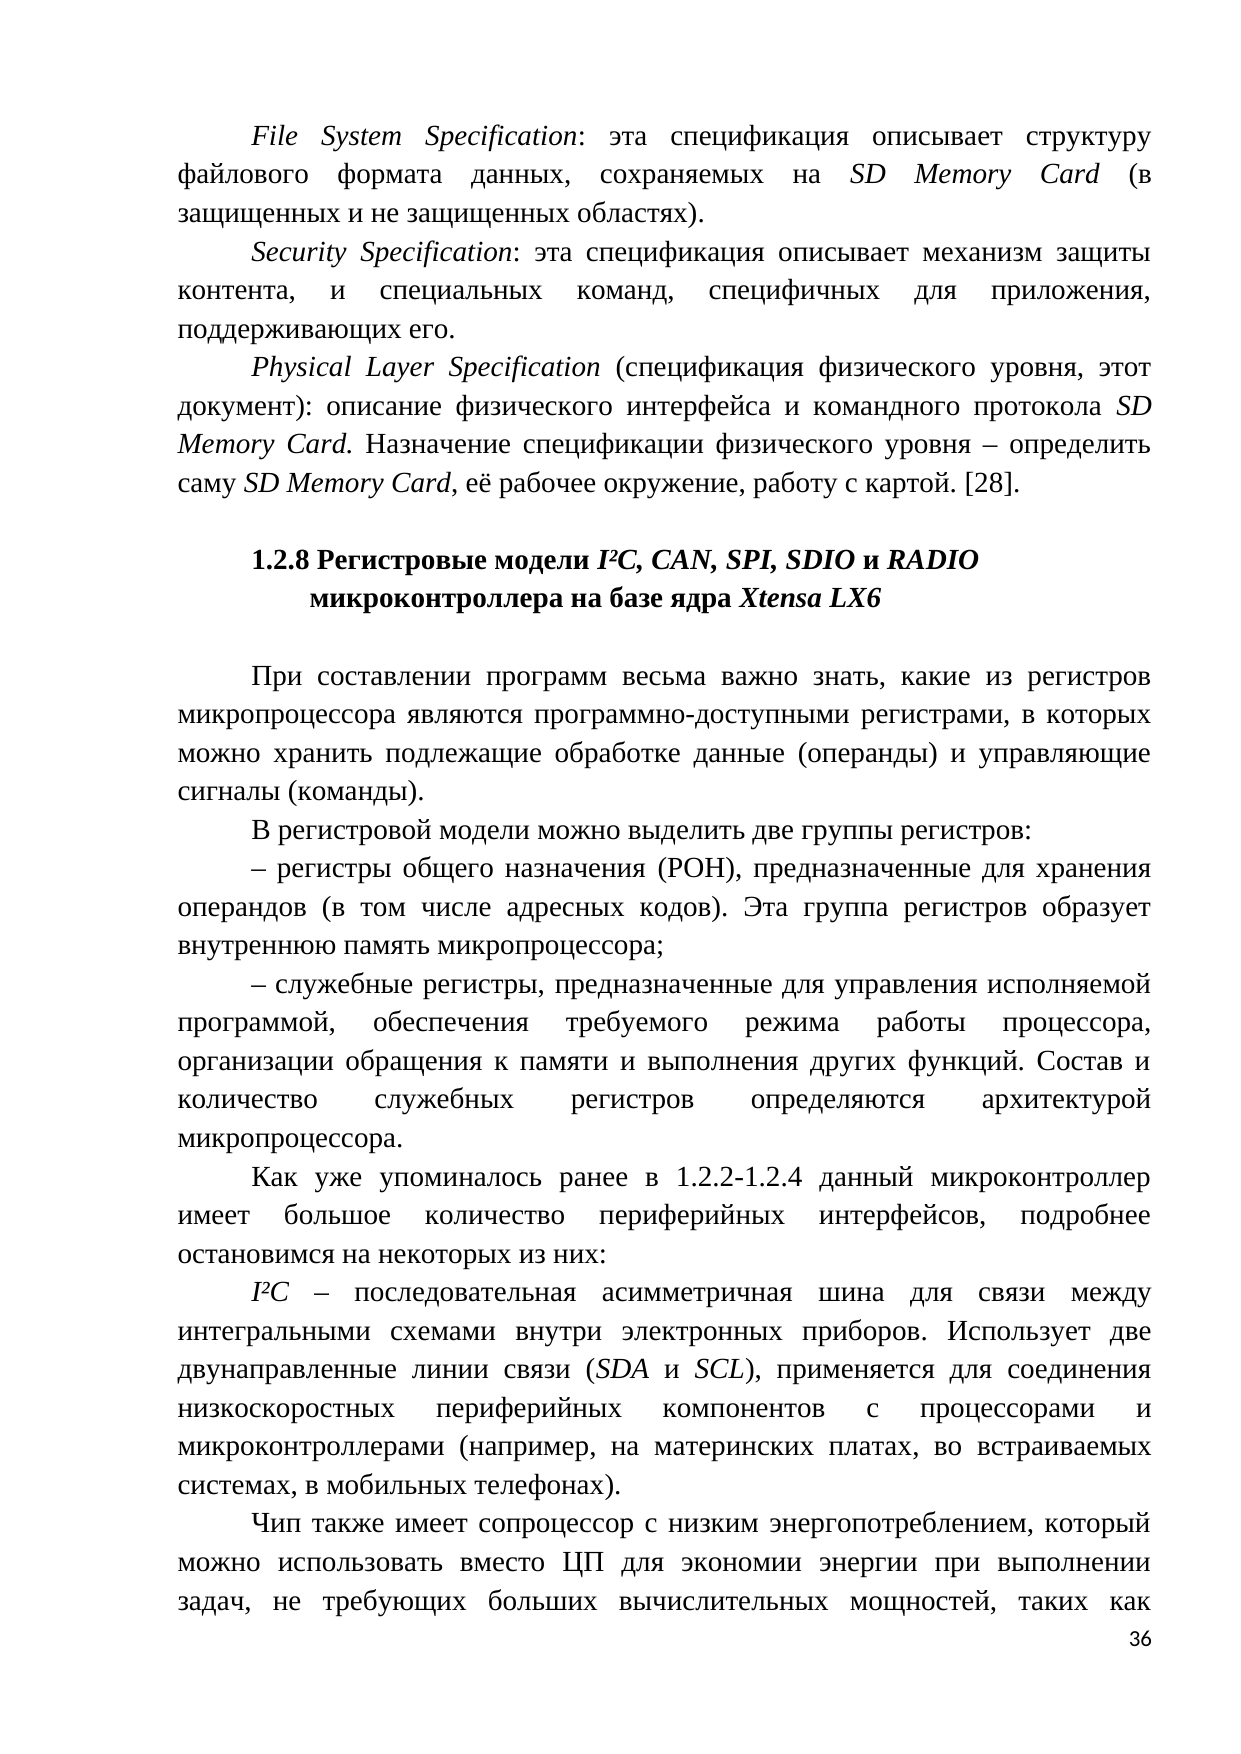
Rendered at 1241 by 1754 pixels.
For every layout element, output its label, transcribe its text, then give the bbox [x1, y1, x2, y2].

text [177, 1506, 1152, 1616]
text В регистровой модели можно выделить две группы регистров: [177, 812, 1152, 845]
text File System Specification: эта спецификация описывает структуру файлового формата данных, сохраняемых на SD Memory Card (в защищенных и не защищенных областях). [177, 118, 1152, 229]
text Как уже упоминалось ранее в 1.2.2-1.2.4 данный микроконтроллер имеет большое количество периферийных интерфейсов, подробнее остановимся на некоторых из них: [177, 1159, 1152, 1269]
text микроконтроллера на базе ядра Xtensa LX6 [177, 581, 1152, 614]
text 1.2.8 Регистровые модели I²C, CAN, SPI, SDIO и RADIO [177, 542, 1152, 576]
text Security Specification: эта спецификация описывает механизм защиты контента, и специальных команд, специфичных для приложения, поддерживающих его. [177, 234, 1152, 344]
text – регистры общего назначения (РОН), предназначенные для хранения операндов (в том числе адресных кодов). Эта группа регистров образует внутреннюю память микропроцессора; [177, 850, 1152, 961]
text I²C – последовательная асимметричная шина для связи между интегральными схемами внутри электронных приборов. Использует две двунаправленные линии связи (SDA и SCL), применяется для соединения низкоскоростных периферийных компонентов с процессорами и микроконтроллерами (например, на материнских платах, во встраиваемых системах, в мобильных телефонах). [177, 1385, 1152, 1501]
text Physical Layer Specification (спецификация физического уровня, этот документ): описание физического интерфейса и командного протокола SD Memory Card. Назначение спецификации физического уровня – определить саму SD Memory Card, её рабочее окружение, работу с картой. [28]. [177, 349, 1152, 498]
text I²C – последовательная асимметричная шина для связи между интегральными схемами внутри электронных приборов. Использует две двунаправленные линии связи (SDA и SCL), применяется для соединения низкоскоростных периферийных компонентов с процессорами и микроконтроллерами (например, на материнских платах, во встраиваемых системах, в мобильных телефонах). [177, 1274, 1152, 1313]
text При составлении программ весьма важно знать, какие из регистров микропроцессора являются программно-доступными регистрами, в которых можно хранить подлежащие обработке данные (операнды) и управляющие сигналы (команды). [177, 658, 1152, 807]
text – служебные регистры, предназначенные для управления исполняемой программой, обеспечения требуемого режима работы процессора, организации обращения к памяти и выполнения других функций. Состав и количество служебных регистров определяются архитектурой микропроцессора. [177, 966, 1152, 1154]
